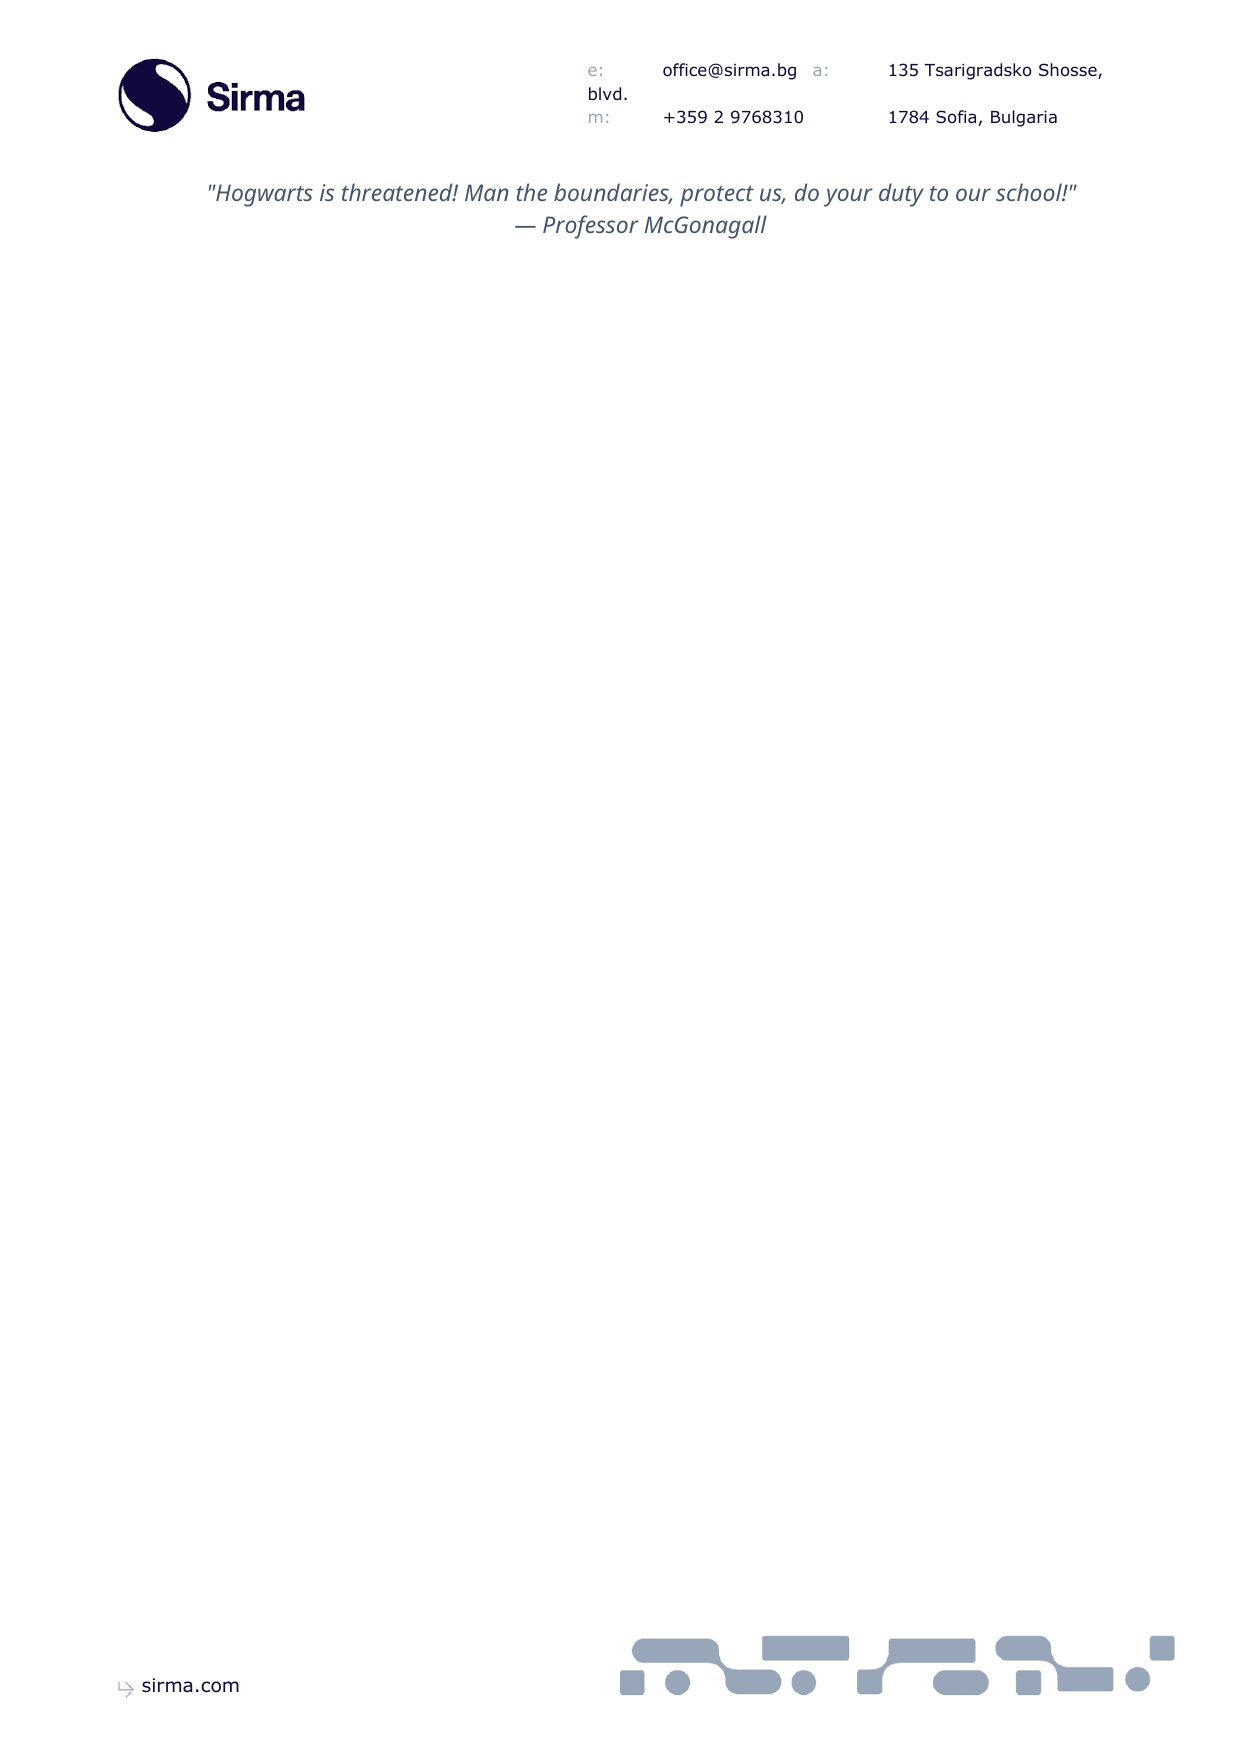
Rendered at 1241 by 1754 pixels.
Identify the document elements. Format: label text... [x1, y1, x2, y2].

text "Hogwarts is threatened! Man the boundaries, protect us, do your duty to our school!" — Professor McGonagall [118, 177, 1165, 240]
picture [0, 1, 1238, 1754]
